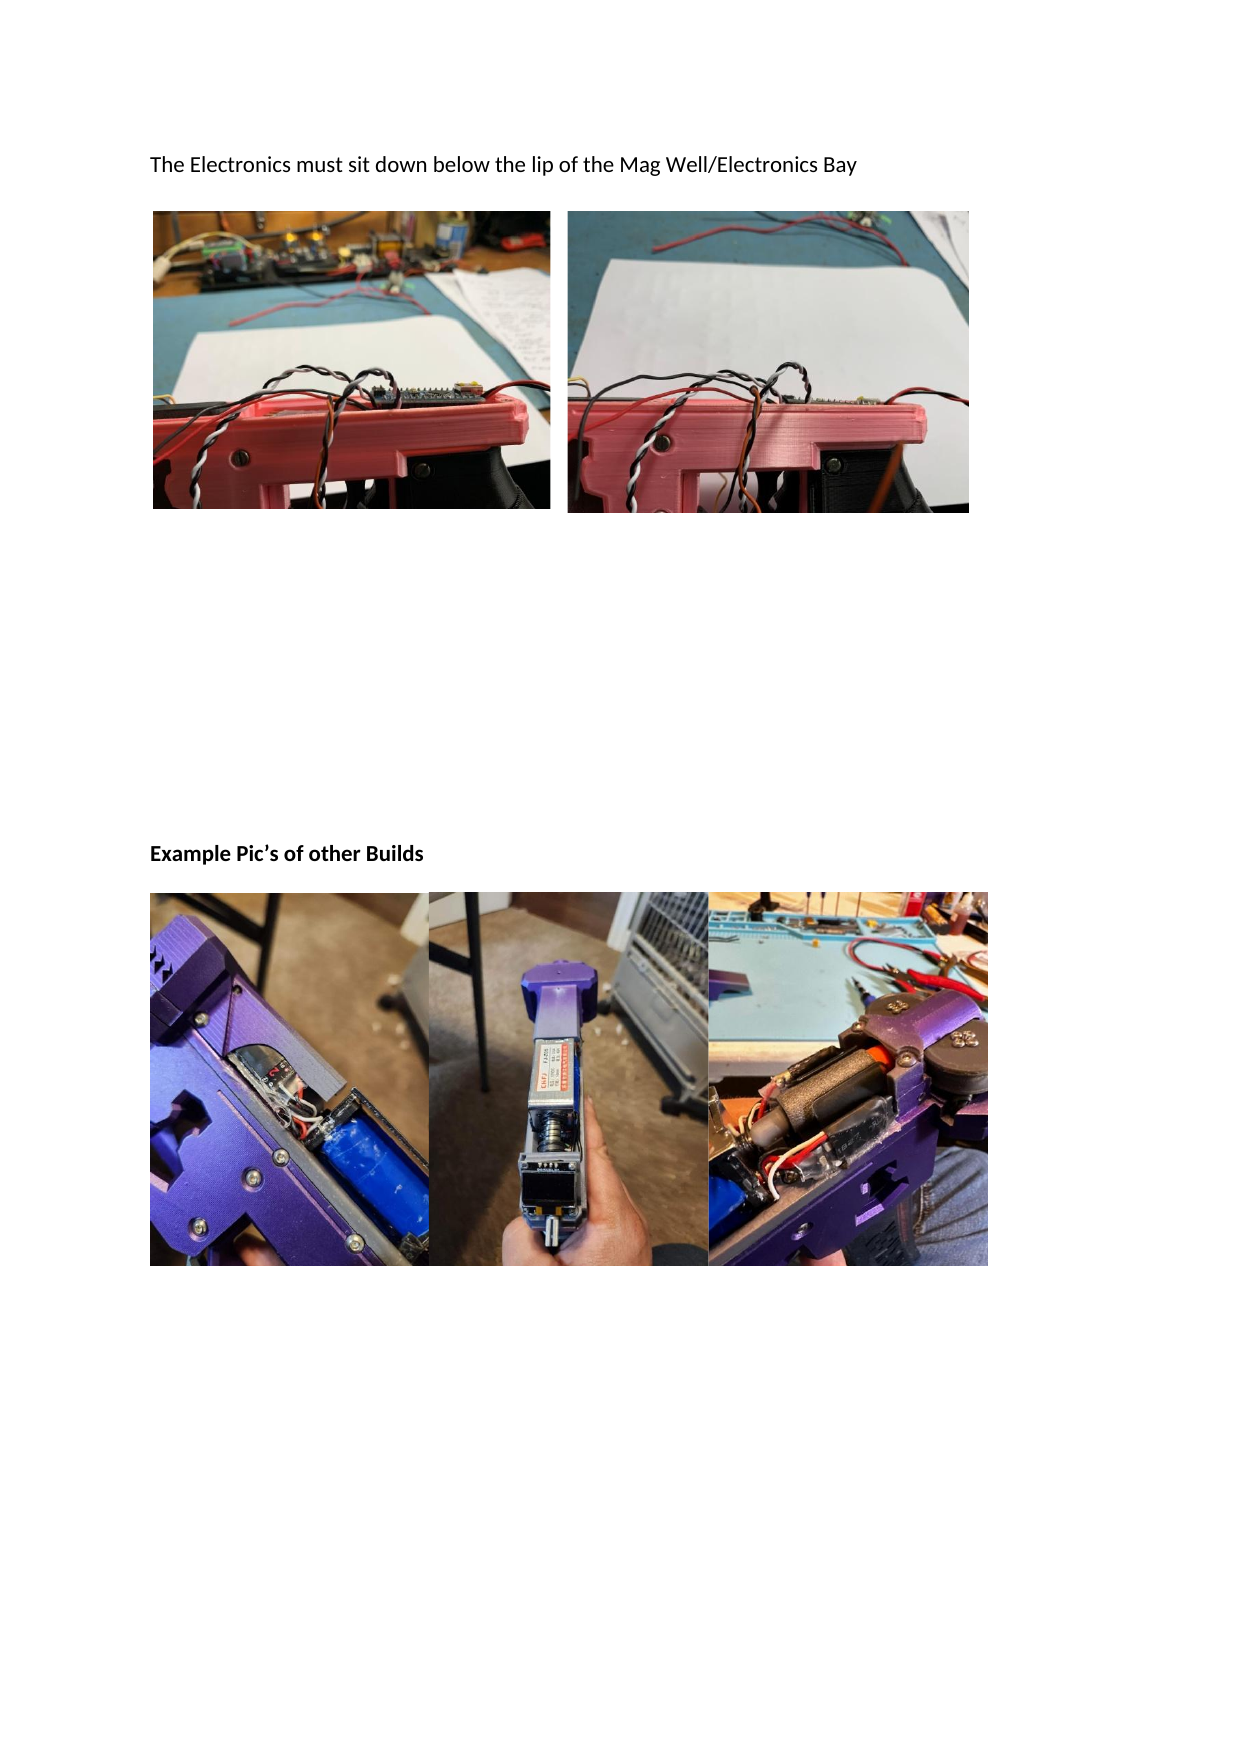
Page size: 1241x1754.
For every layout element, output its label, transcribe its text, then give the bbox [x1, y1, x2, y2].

picture [153, 211, 551, 509]
text The Electronics must sit down below the lip of the Mag Well/Electronics Bay [150, 150, 1090, 178]
picture [567, 211, 969, 513]
picture [150, 892, 988, 1266]
text Example Pic’s of other Builds [150, 839, 1090, 867]
